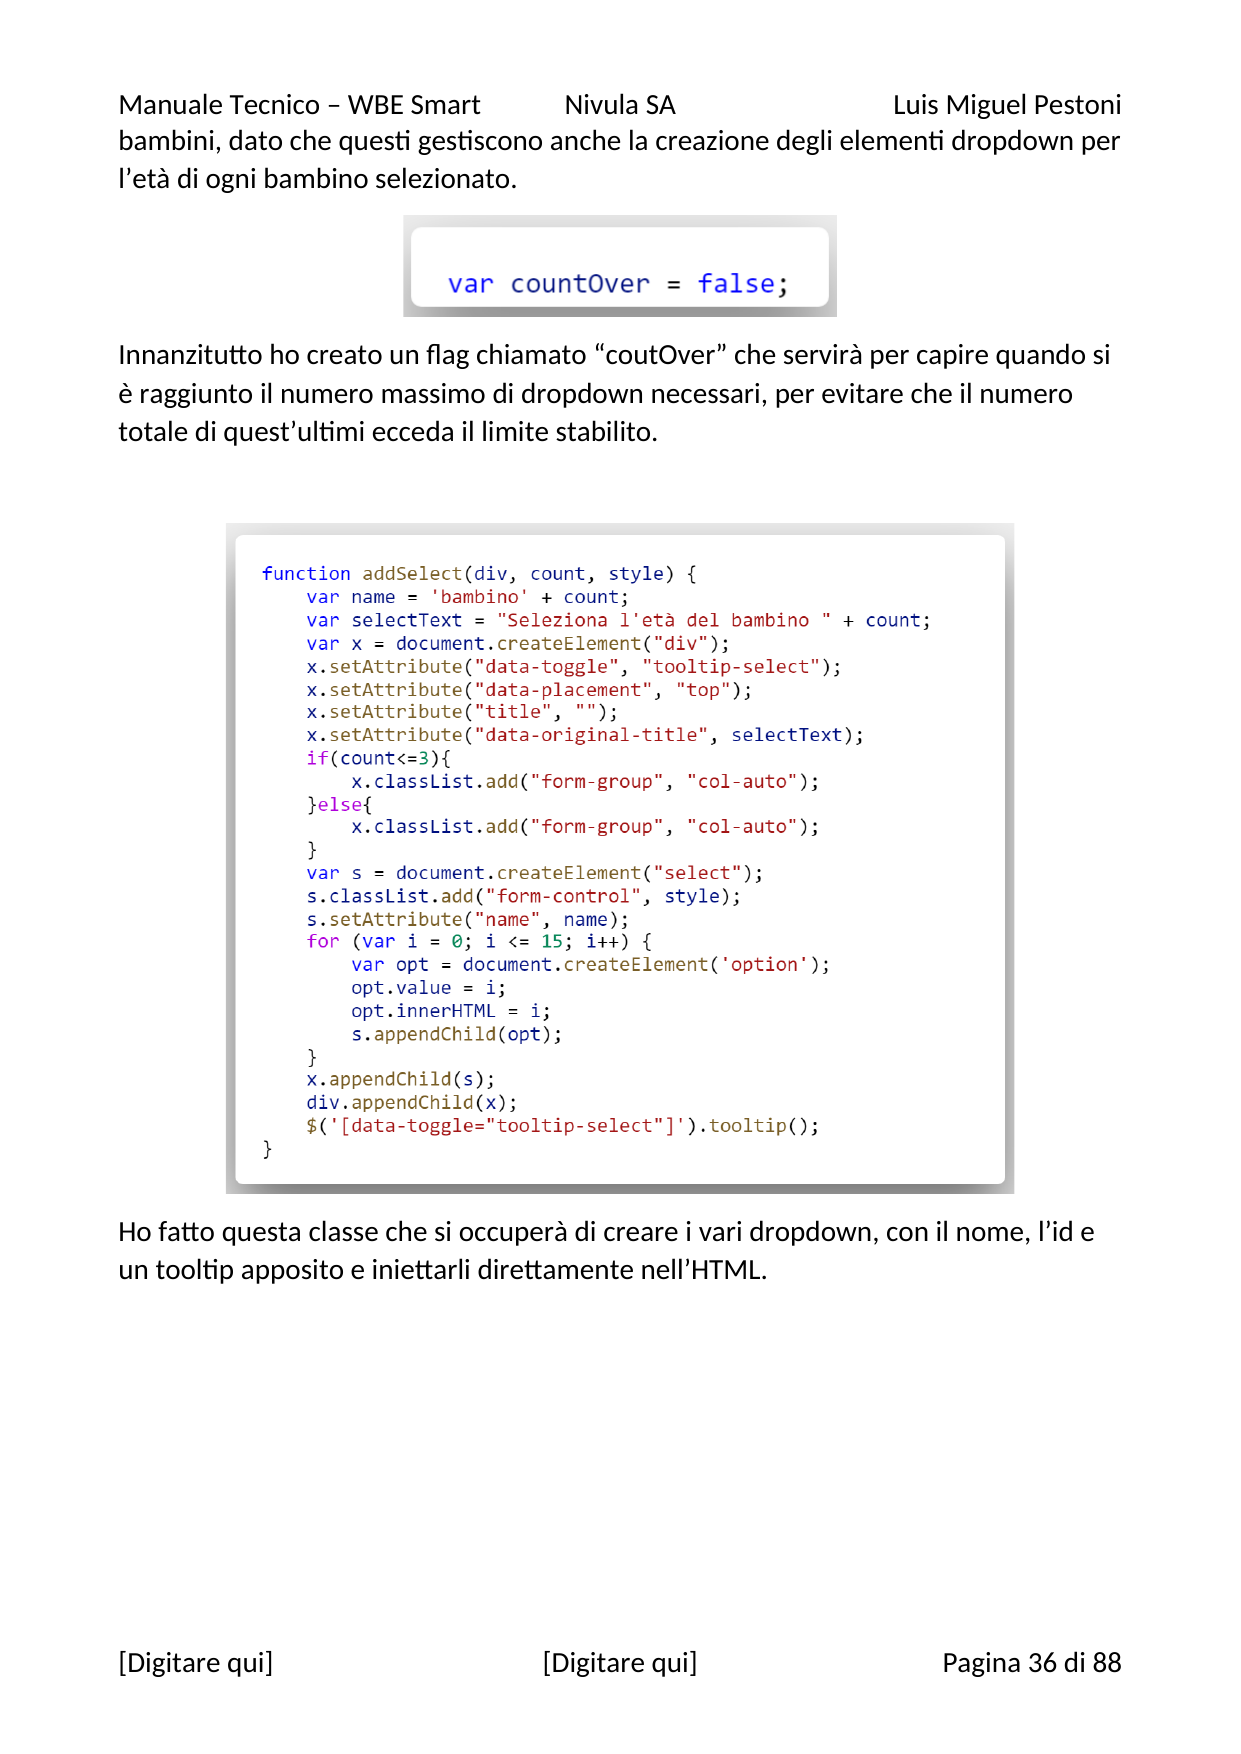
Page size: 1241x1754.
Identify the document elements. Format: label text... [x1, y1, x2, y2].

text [118, 122, 1122, 196]
picture [225, 523, 1015, 1194]
text Ho fatto questa classe che si occuperà di creare i vari dropdown, con il nome, l’id e un tooltip apposito e iniettarli direttamente nell’HTML. [118, 1213, 1122, 1287]
picture [403, 215, 837, 317]
text Innanzitutto ho creato un flag chiamato “coutOver” che servirà per capire quando si è raggiunto il numero massimo di dropdown necessari, per evitare che il numero totale di quest’ultimi ecceda il limite stabilito. [118, 336, 1122, 449]
